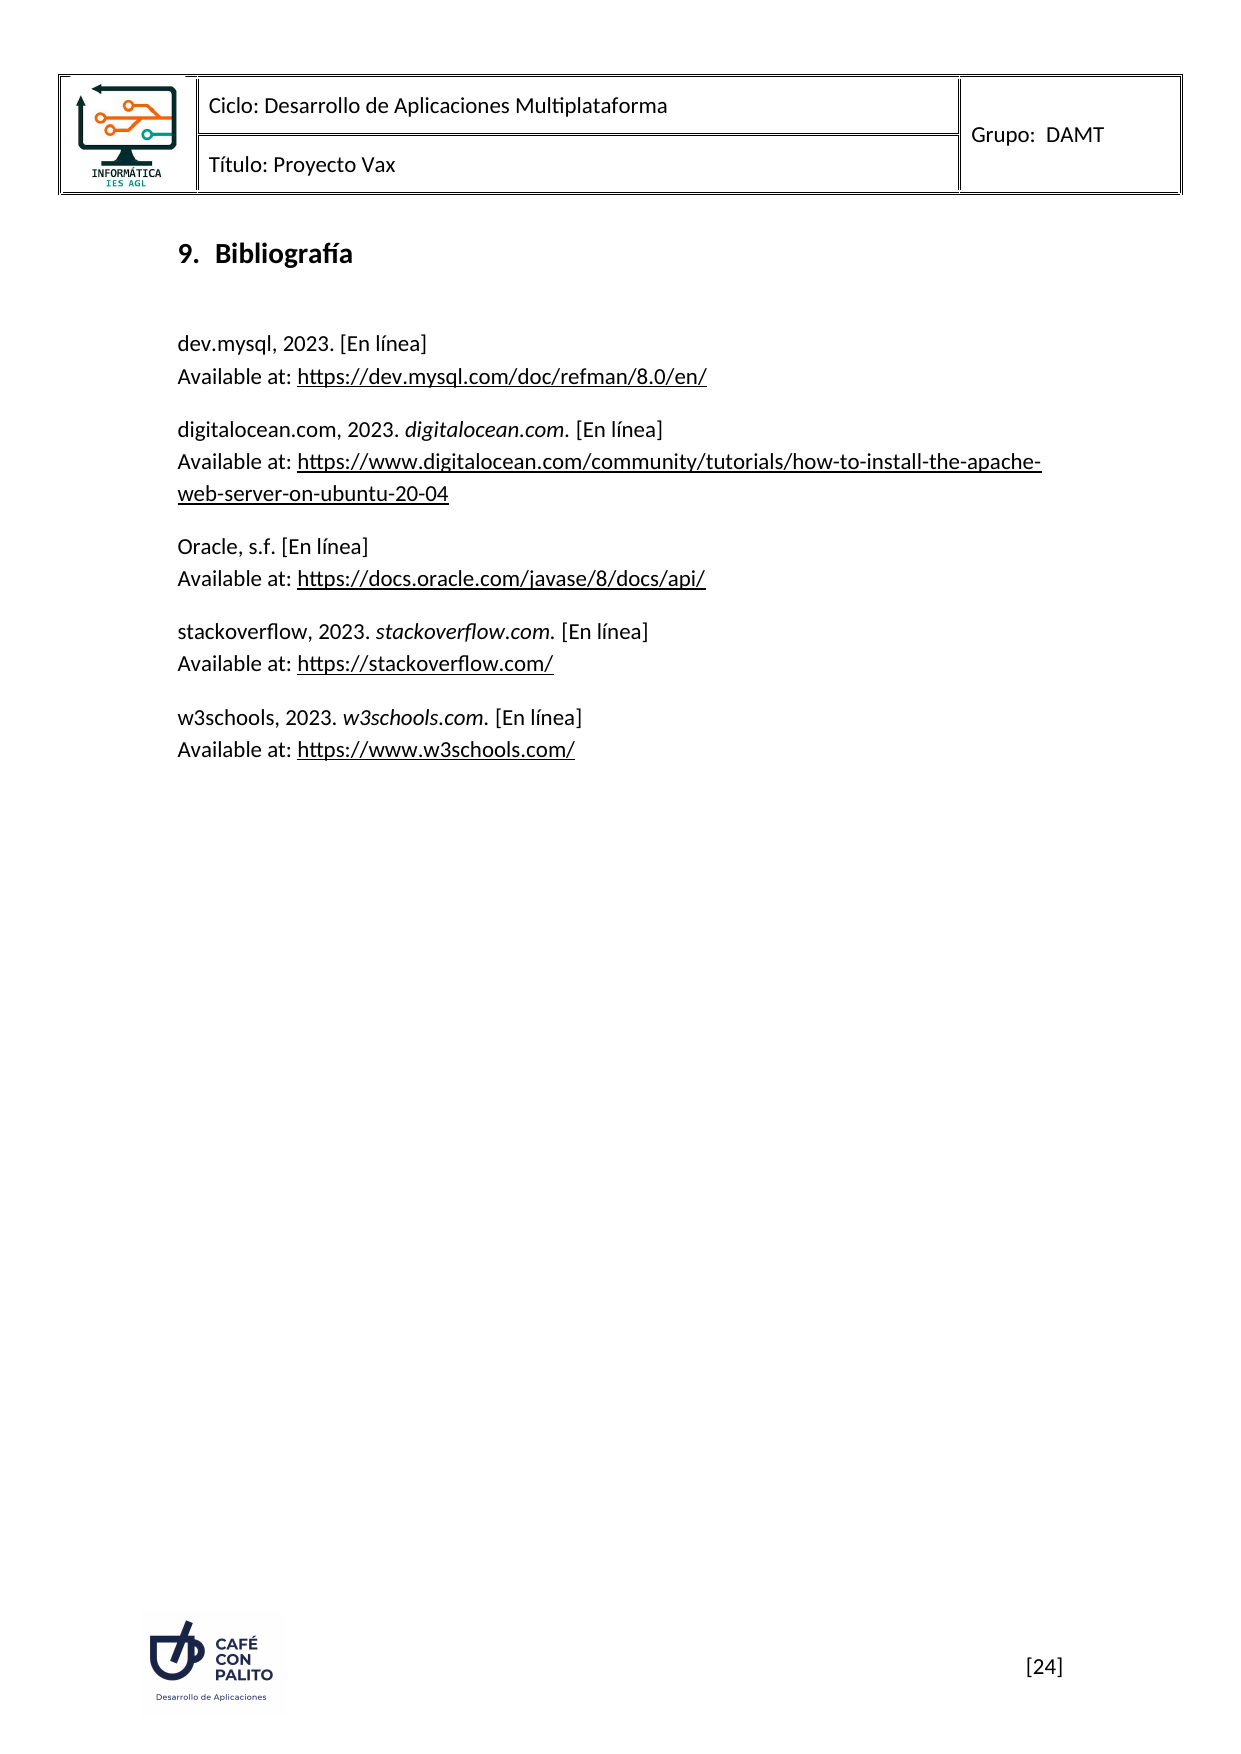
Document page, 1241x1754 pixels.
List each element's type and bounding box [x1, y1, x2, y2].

picture [140, 1610, 286, 1717]
picture [70, 76, 186, 192]
